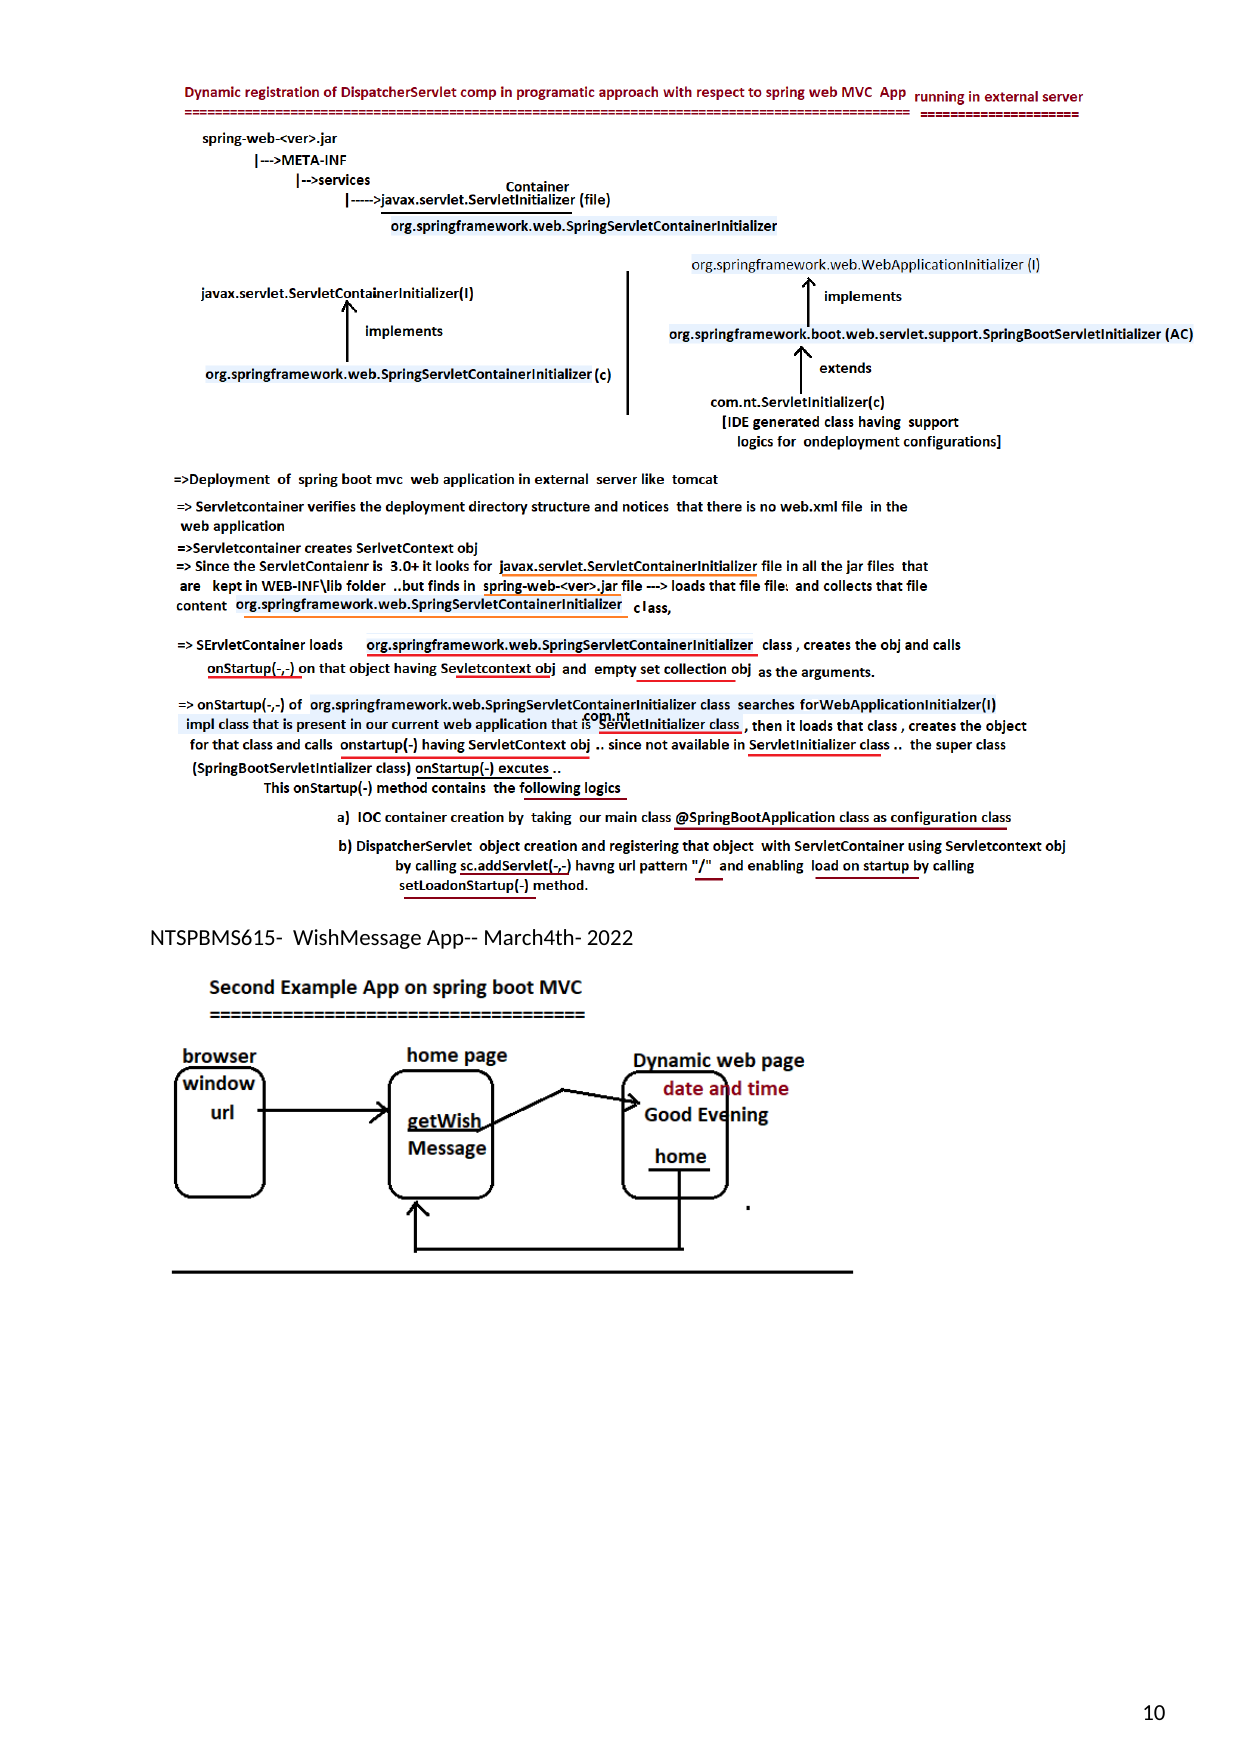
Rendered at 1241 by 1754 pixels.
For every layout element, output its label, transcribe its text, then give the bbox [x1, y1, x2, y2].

picture [150, 970, 854, 1280]
picture [150, 75, 1206, 905]
text NTSPBMS615- WishMessage App-- March4th- 2022 [150, 923, 1165, 952]
